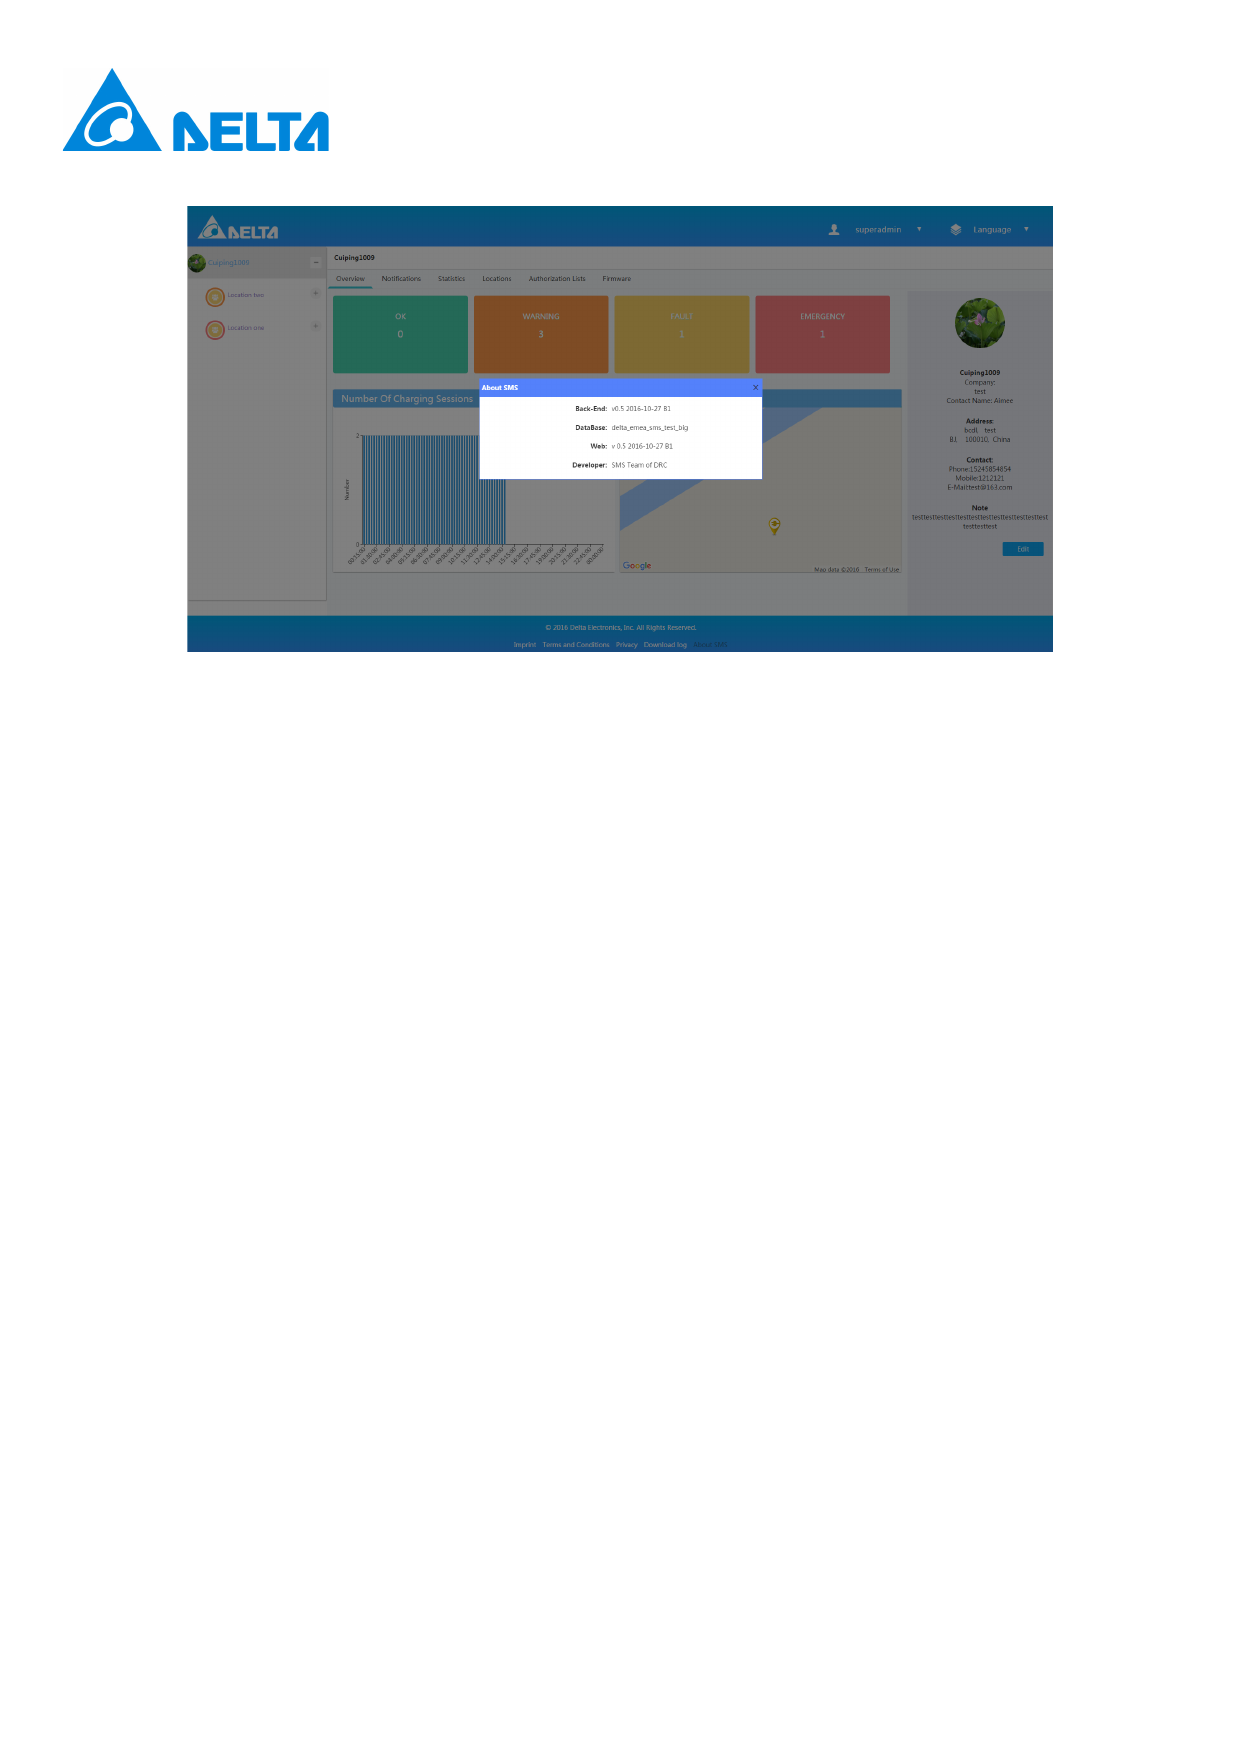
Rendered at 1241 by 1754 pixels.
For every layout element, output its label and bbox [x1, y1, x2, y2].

picture [187, 217, 1053, 615]
picture [62, 68, 329, 151]
picture [187, 626, 1053, 652]
